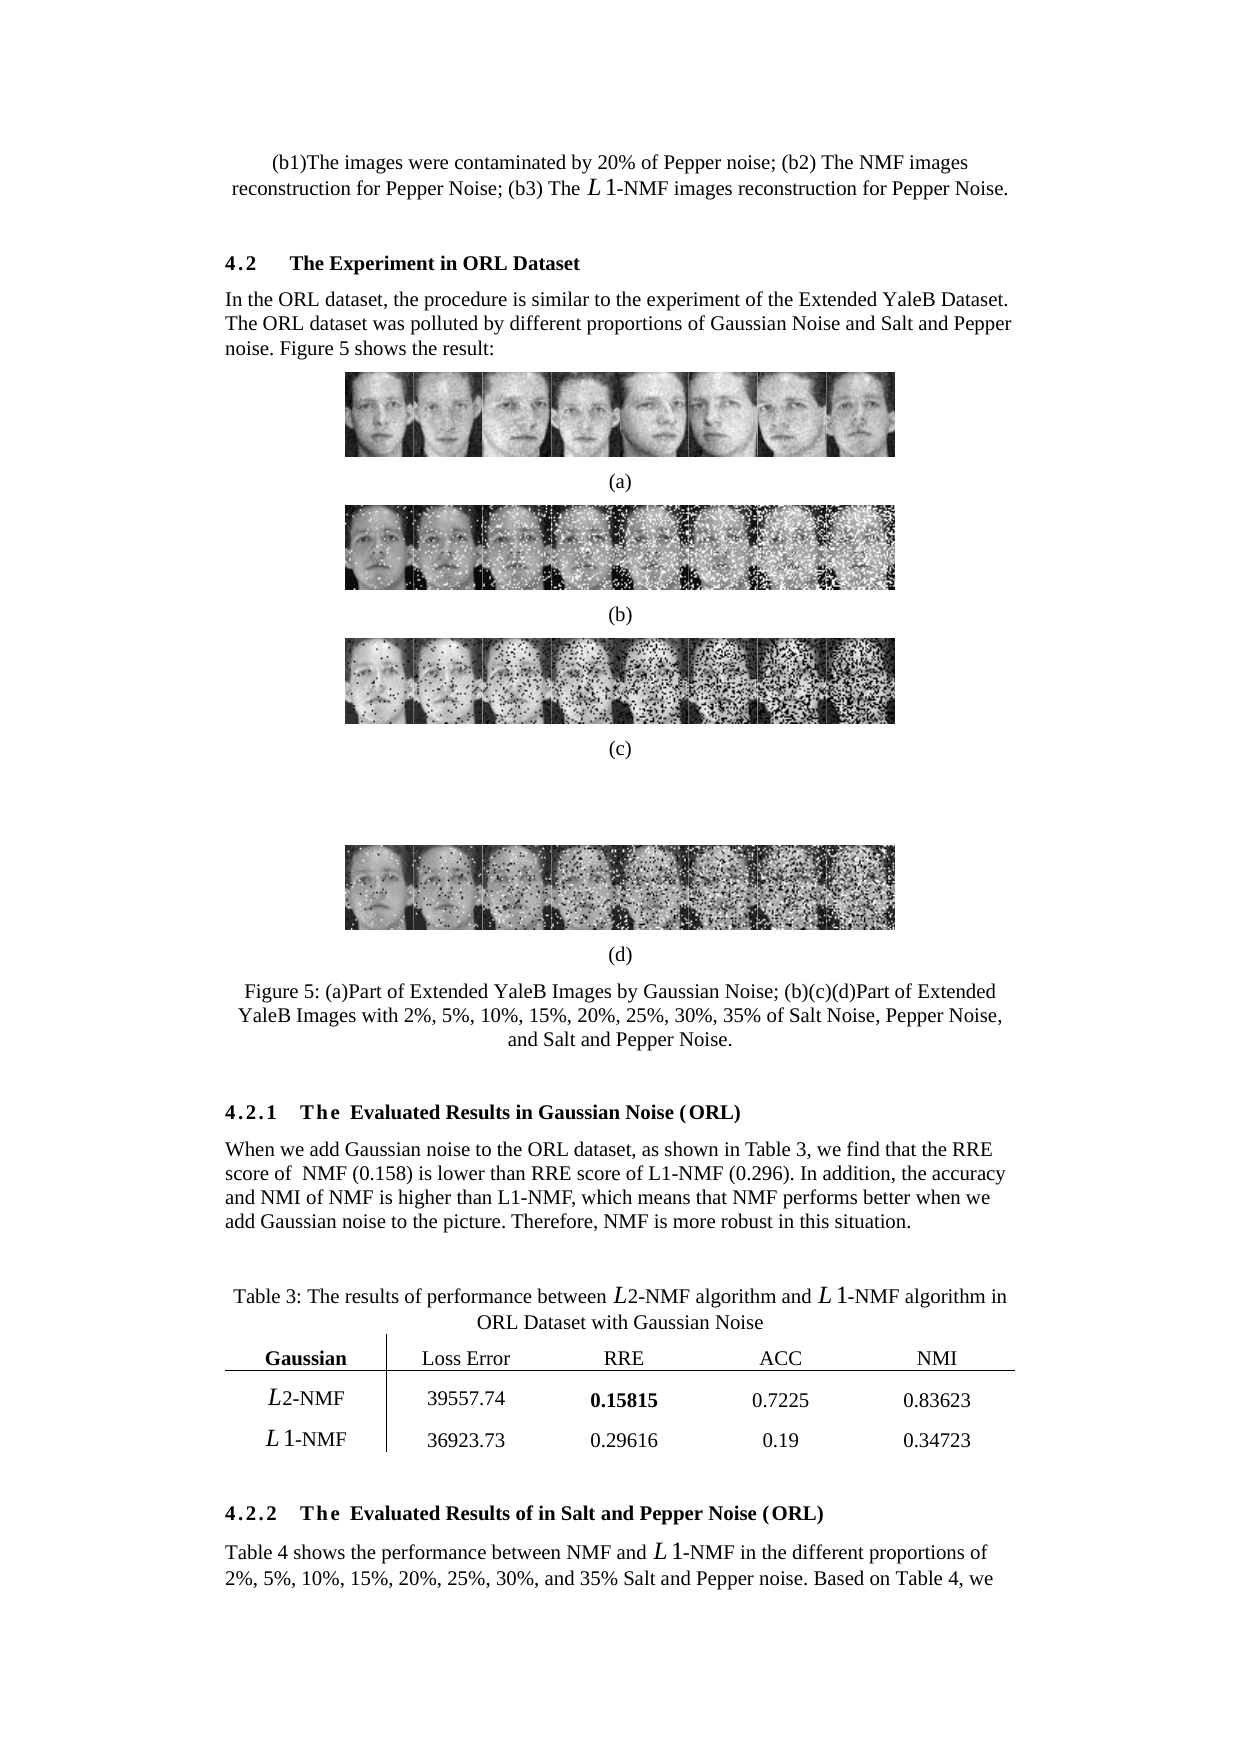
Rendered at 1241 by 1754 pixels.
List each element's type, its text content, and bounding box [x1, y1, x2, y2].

table_header Loss Error [387, 1334, 546, 1370]
text Table 3: The results of performance between 2-NMF algorithm and -NMF algorithm in ORL Dataset with Gaussian Noise [225, 1282, 1015, 1334]
table_header Gaussian [225, 1334, 386, 1370]
text (d) [225, 942, 1015, 966]
text When we add Gaussian noise to the ORL dataset, as shown in Table 3, we find that the RRE score of NMF (0.158) is lower than RRE score of L1-NMF (0.296). In addition, the accuracy and NMI of NMF is higher than L1-NMF, which means that NMF performs better when we add Gaussian noise to the picture. Therefore, NMF is more robust in this situation. [225, 1137, 1015, 1233]
table_cell 0.34723 [859, 1412, 1015, 1452]
text (a) [225, 469, 1015, 493]
text 4.2.2 The Evaluated Results of in Salt and Pepper Noise (ORL) [225, 1501, 1015, 1525]
text Figure 5: (a)Part of Extended YaleB Images by Gaussian Noise; (b)(c)(d)Part of Extended YaleB Images with 2%, 5%, 10%, 15%, 20%, 25%, 30%, 35% of Salt Noise, Pepper Noise, and Salt and Pepper Noise. [225, 979, 1015, 1051]
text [225, 1538, 1015, 1589]
text 4.2.1 The Evaluated Results in Gaussian Noise (ORL) [225, 1100, 1015, 1124]
text (b) [225, 602, 1015, 626]
table_cell 36923.73 [387, 1412, 546, 1452]
picture [345, 845, 895, 930]
table_cell -NMF [225, 1412, 386, 1452]
table_cell 0.29616 [546, 1412, 702, 1452]
text 4.2 The Experiment in ORL Dataset [225, 251, 1015, 275]
table_cell 0.15815 [546, 1371, 702, 1412]
picture [345, 372, 895, 457]
table_cell 0.83623 [859, 1371, 1015, 1412]
table_cell 2-NMF [225, 1371, 386, 1412]
text (c) [225, 736, 1015, 760]
table_header ACC [702, 1334, 859, 1370]
table_cell 0.19 [702, 1412, 859, 1452]
picture [345, 638, 895, 724]
table_header RRE [546, 1334, 702, 1370]
picture [345, 505, 895, 590]
table_cell 39557.74 [387, 1371, 546, 1412]
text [225, 150, 1015, 202]
table_cell 0.7225 [702, 1371, 859, 1412]
text In the ORL dataset, the procedure is similar to the experiment of the Extended YaleB Dataset. The ORL dataset was polluted by different proportions of Gaussian Noise and Salt and Pepper noise. Figure 5 shows the result: [225, 287, 1015, 359]
table_header NMI [859, 1334, 1015, 1370]
